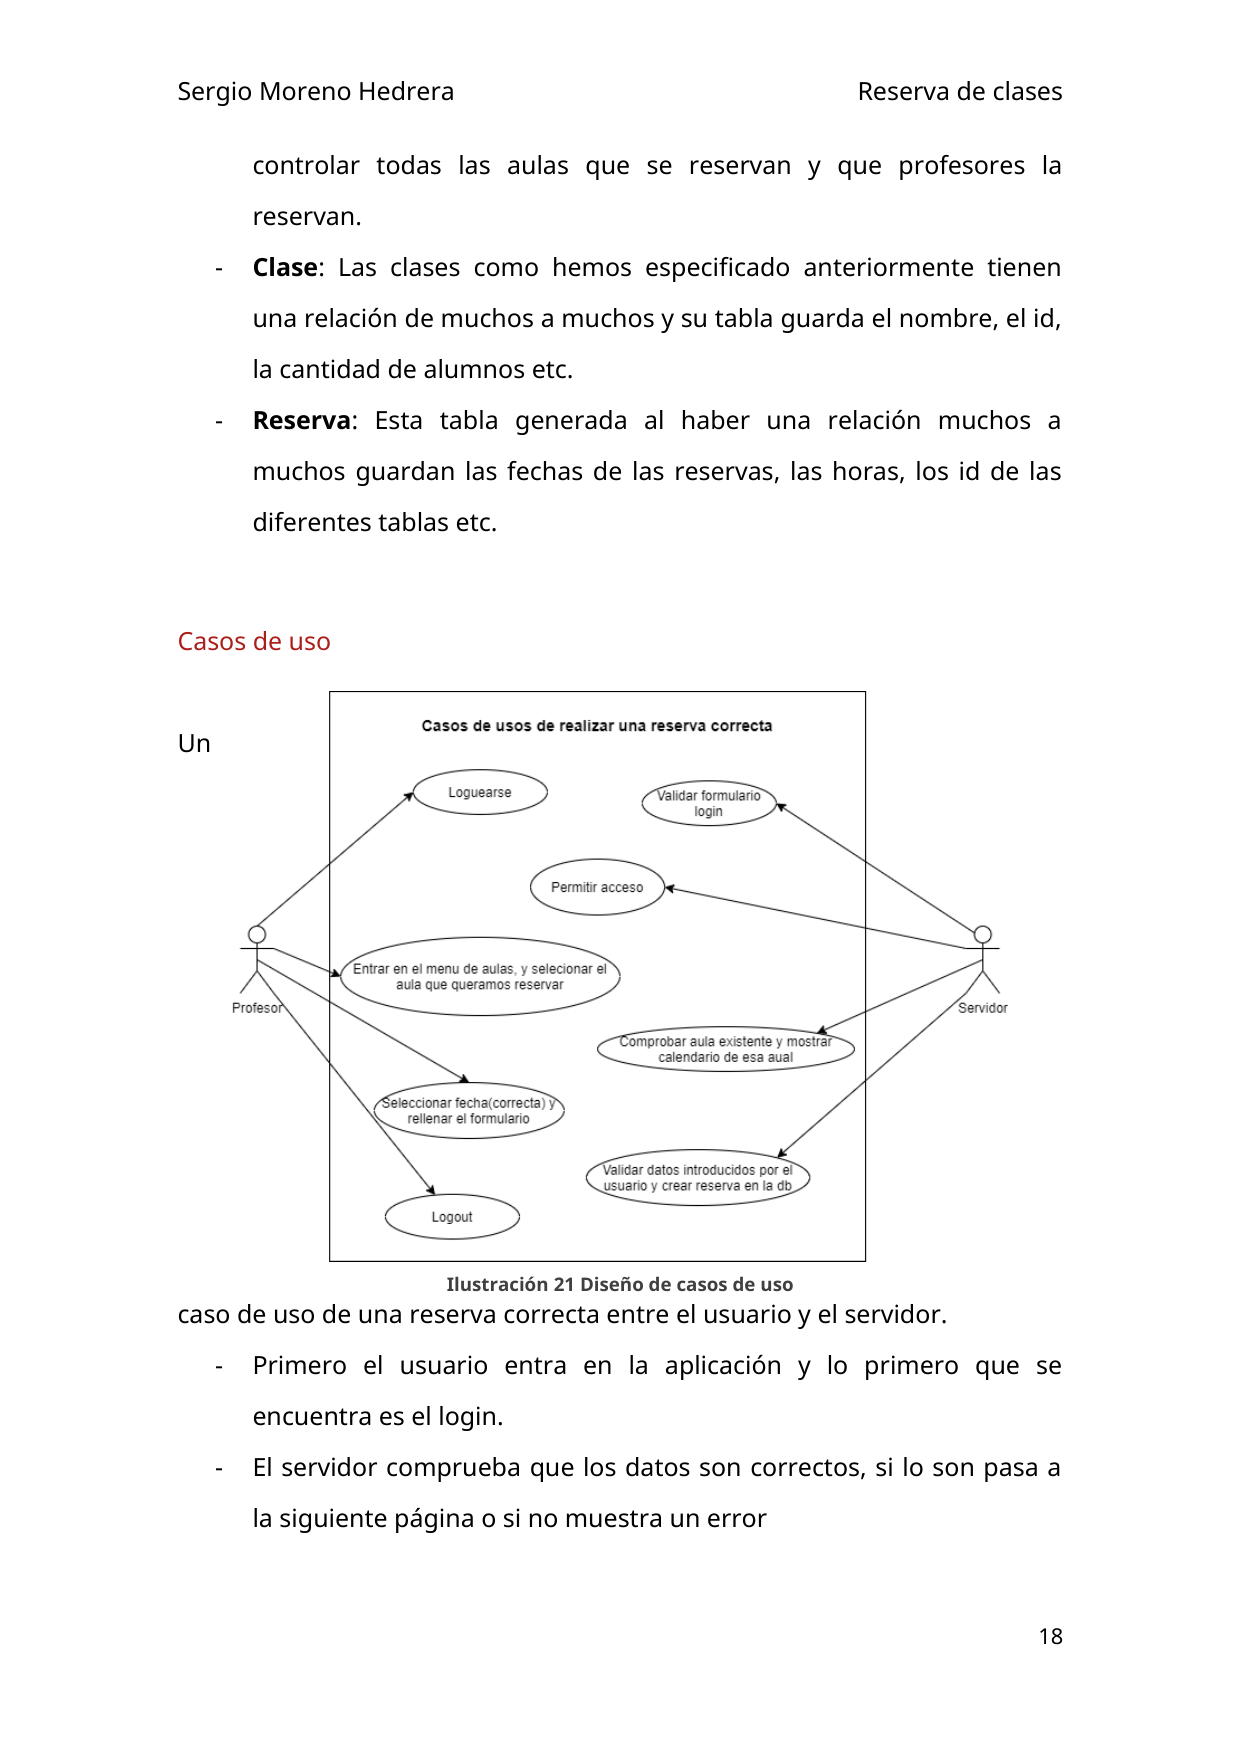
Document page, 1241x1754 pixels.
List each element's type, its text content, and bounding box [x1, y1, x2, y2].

list Primero el usuario entra en la aplicación y lo primero que se encuentra es el login. [215, 1347, 1063, 1432]
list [215, 148, 1063, 233]
list El servidor comprueba que los datos son correctos, si lo son pasa a la siguiente página o si no muestra un error [215, 1449, 1063, 1534]
subtitle Casos de uso [177, 624, 1063, 658]
list Clase: Las clases como hemos especificado anteriormente tienen una relación de muchos a muchos y su tabla guarda el nombre, el id, la cantidad de alumnos etc. [215, 250, 1063, 386]
list Reserva: Esta tabla generada al haber una relación muchos a muchos guardan las fechas de las reservas, las horas, los id de las diferentes tablas etc. [215, 403, 1063, 539]
picture [232, 691, 1008, 1262]
